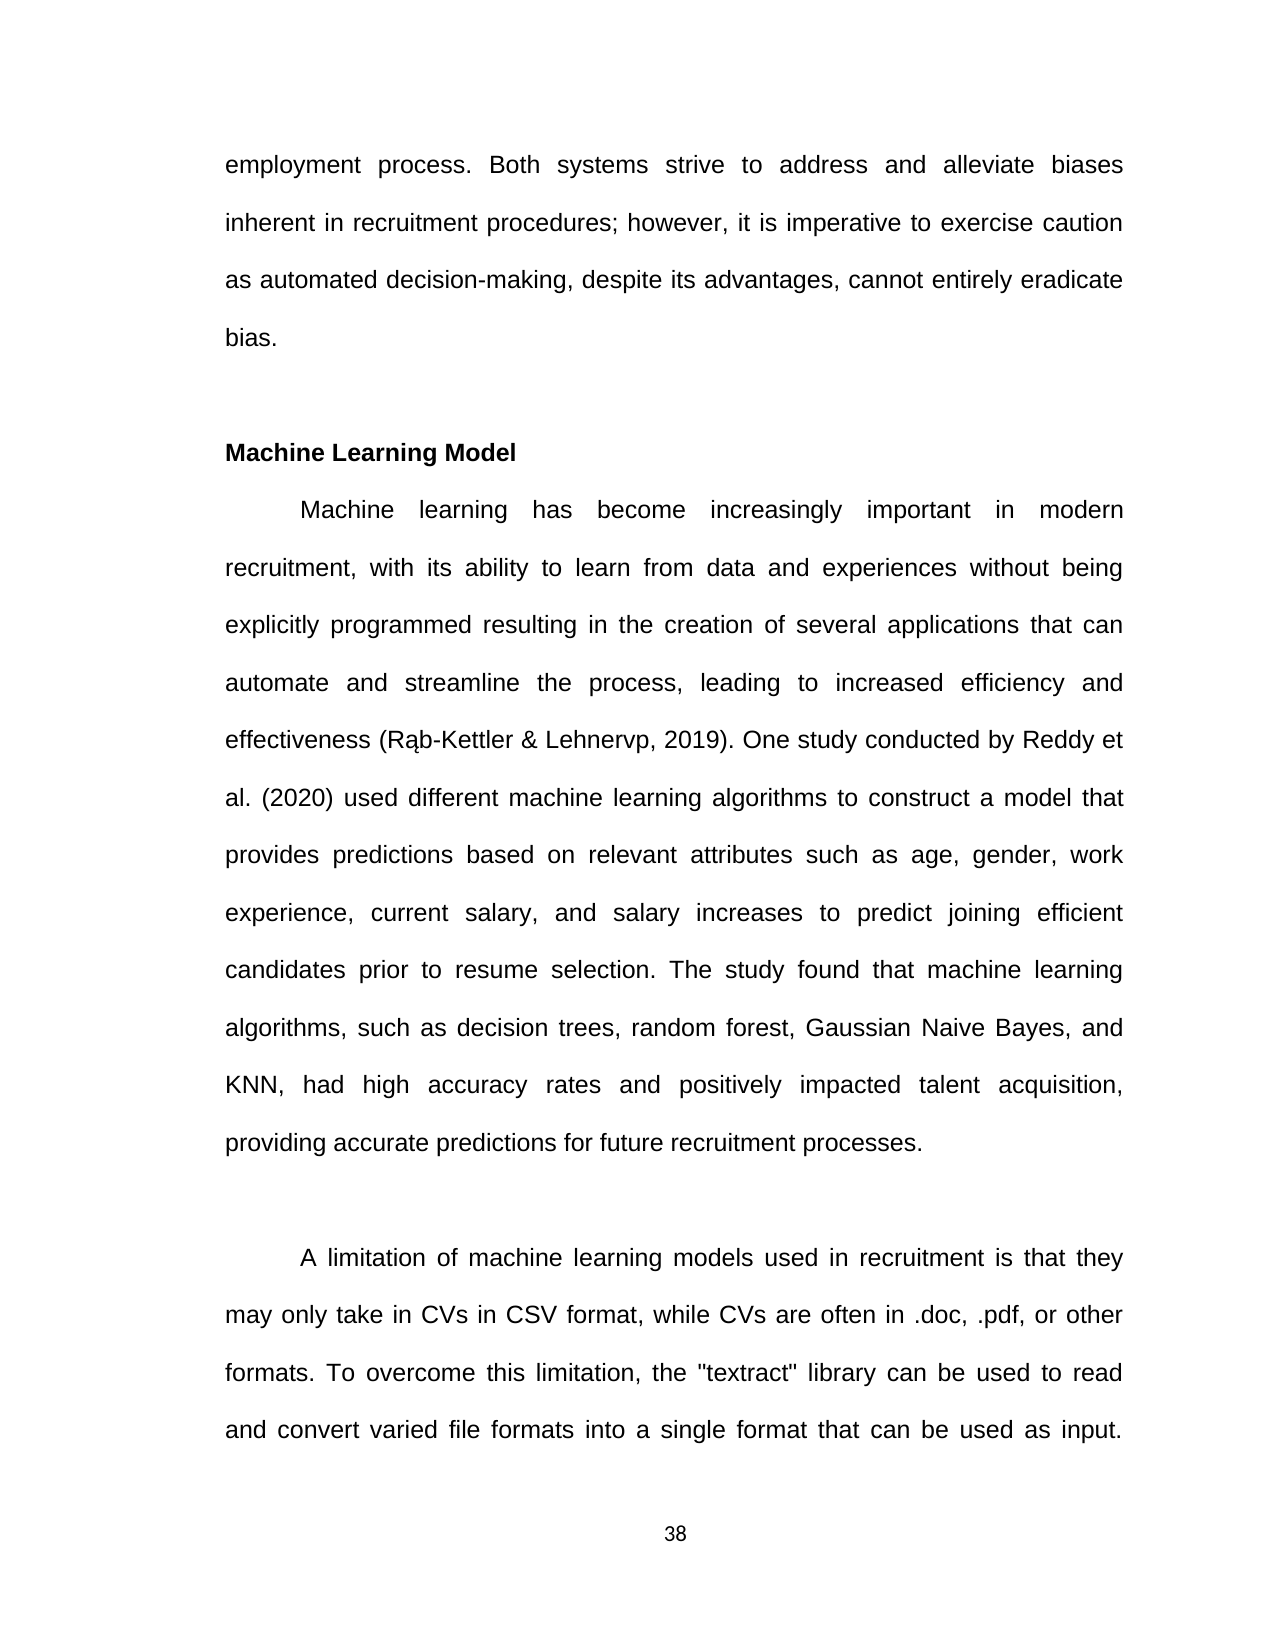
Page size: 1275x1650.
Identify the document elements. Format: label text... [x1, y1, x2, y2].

text Machine learning has become increasingly important in modern recruitment, with its ability to learn from data and experiences without being explicitly programmed resulting in the creation of several applications that can automate and streamline the process, leading to increased efficiency and effectiveness (Rąb-Kettler & Lehnervp, 2019). One study conducted by Reddy et al. (2020) used different machine learning algorithms to construct a model that provides predictions based on relevant attributes such as age, gender, work experience, current salary, and salary increases to predict joining efficient candidates prior to resume selection. The study found that machine learning algorithms, such as decision trees, random forest, Gaussian Naive Bayes, and KNN, had high accuracy rates and positively impacted talent acquisition, providing accurate predictions for future recruitment processes. [225, 495, 1125, 1156]
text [225, 1242, 1125, 1444]
text Machine Learning Model [225, 437, 1125, 466]
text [225, 150, 1125, 351]
